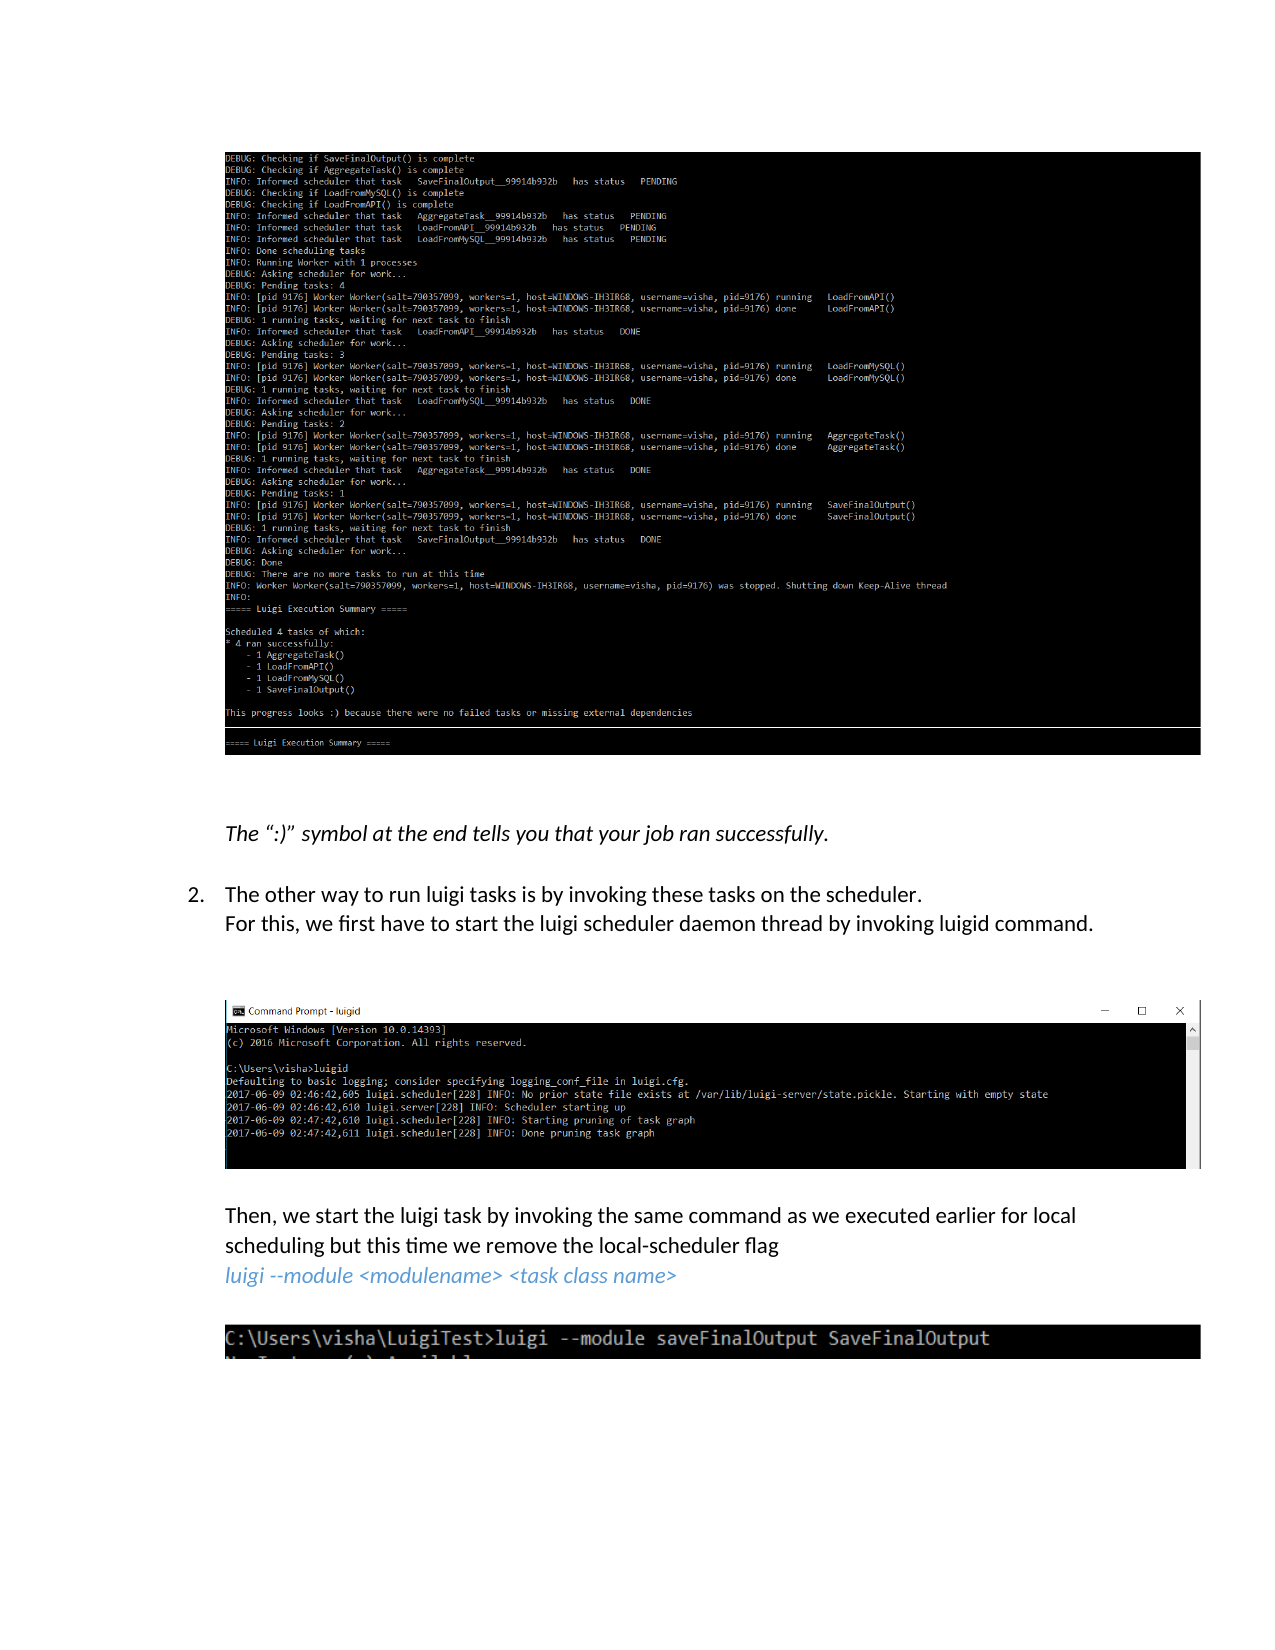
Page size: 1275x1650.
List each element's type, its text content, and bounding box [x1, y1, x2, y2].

list Then, we start the luigi task by invoking the same command as we executed earlier for local scheduling but this time we remove the local-scheduler flag [225, 1201, 1125, 1259]
list For this, we first have to start the luigi scheduler daemon thread by invoking luigid command. [225, 909, 1125, 937]
list The other way to run luigi tasks is by invoking these tasks on the scheduler. [187, 880, 1125, 908]
picture [225, 1321, 1201, 1359]
picture [225, 150, 1201, 727]
picture [225, 1000, 1201, 1169]
list luigi --module <modulename> <task class name> [225, 1261, 1125, 1289]
list The “:)” symbol at the end tells you that your job ran successfully. [225, 819, 1125, 847]
picture [225, 728, 1201, 755]
